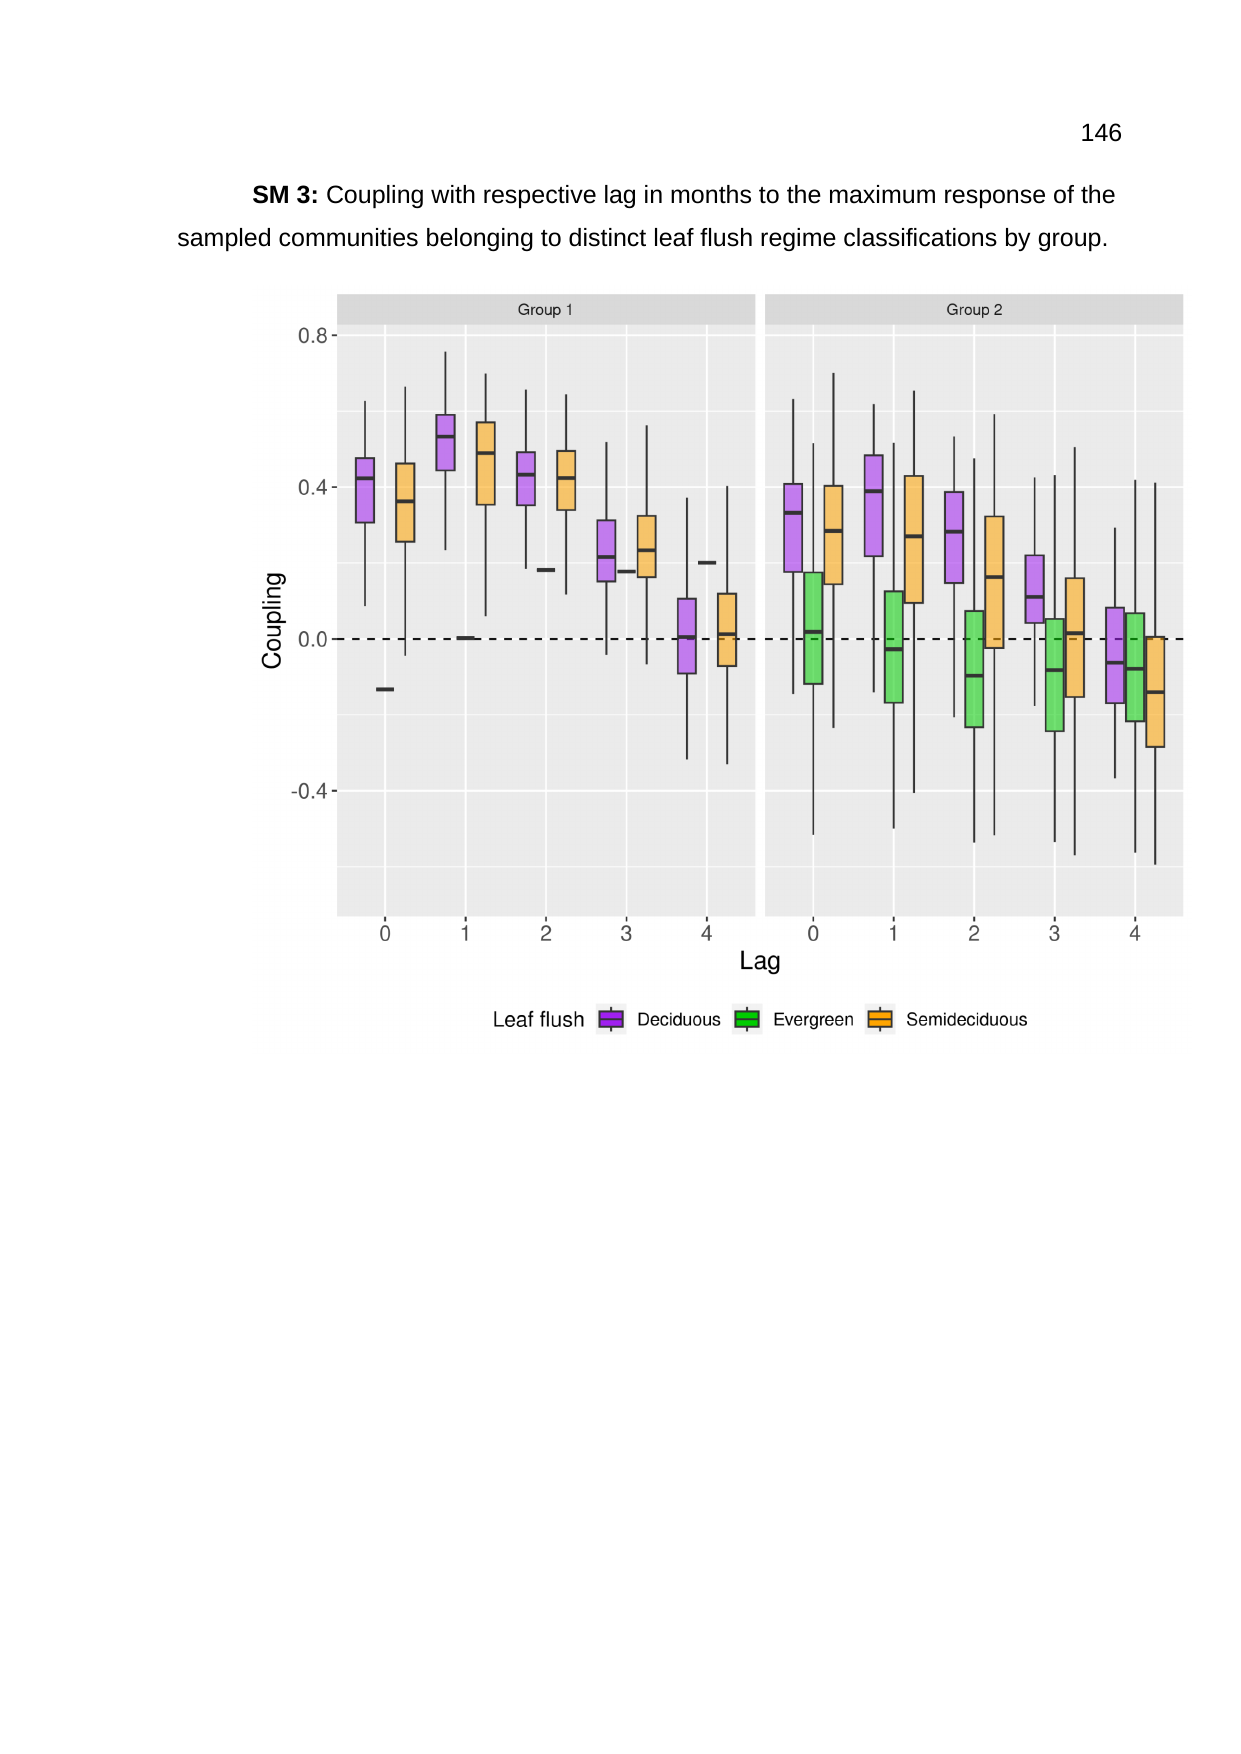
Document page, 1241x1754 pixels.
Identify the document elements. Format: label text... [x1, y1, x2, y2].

picture [252, 285, 1193, 1054]
text SM 3: Coupling with respective lag in months to the maximum response of the sampled communities belonging to distinct leaf flush regime classifications by group. [177, 180, 1122, 252]
